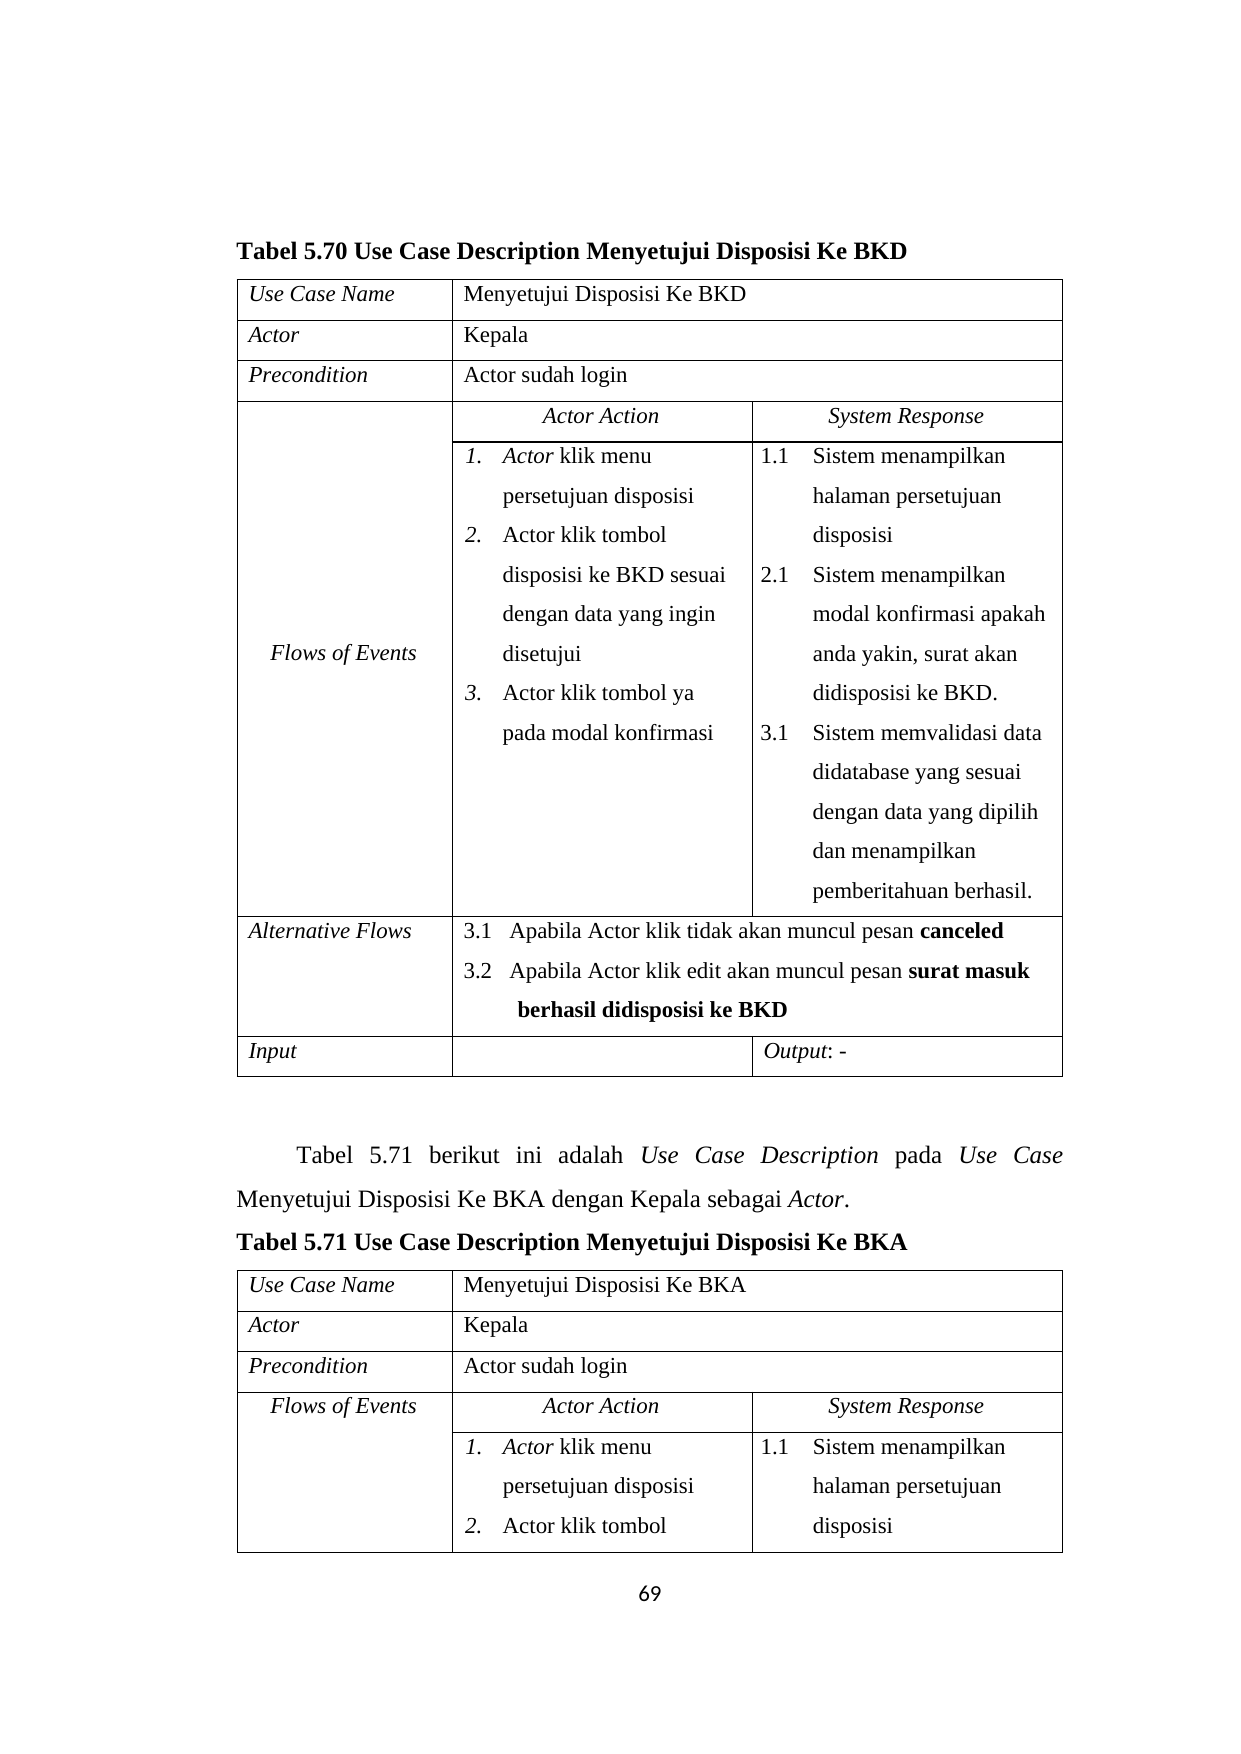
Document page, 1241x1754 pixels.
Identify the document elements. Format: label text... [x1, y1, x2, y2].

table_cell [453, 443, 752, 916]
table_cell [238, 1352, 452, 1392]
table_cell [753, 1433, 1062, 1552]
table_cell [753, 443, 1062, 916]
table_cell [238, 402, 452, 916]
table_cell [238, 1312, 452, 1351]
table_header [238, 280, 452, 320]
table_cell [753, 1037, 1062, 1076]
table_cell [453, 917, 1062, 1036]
text Tabel 5.71 Use Case Description Menyetujui Disposisi Ke BKA [236, 1227, 1063, 1256]
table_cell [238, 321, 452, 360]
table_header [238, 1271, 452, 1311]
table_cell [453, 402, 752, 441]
text Tabel 5.70 Use Case Description Menyetujui Disposisi Ke BKD [236, 236, 1063, 265]
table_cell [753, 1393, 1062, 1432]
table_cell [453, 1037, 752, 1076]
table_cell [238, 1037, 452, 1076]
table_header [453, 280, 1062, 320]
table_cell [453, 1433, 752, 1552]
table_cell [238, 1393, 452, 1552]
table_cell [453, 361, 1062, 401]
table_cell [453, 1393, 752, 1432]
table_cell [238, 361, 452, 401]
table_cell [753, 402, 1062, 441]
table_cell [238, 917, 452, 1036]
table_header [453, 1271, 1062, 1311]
text Tabel 5.71 berikut ini adalah Use Case Description pada Use Case Menyetujui Disposisi Ke BKA dengan Kepala sebagai Actor. [236, 1141, 1063, 1212]
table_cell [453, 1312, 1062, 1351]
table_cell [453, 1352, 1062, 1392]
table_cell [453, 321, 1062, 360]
